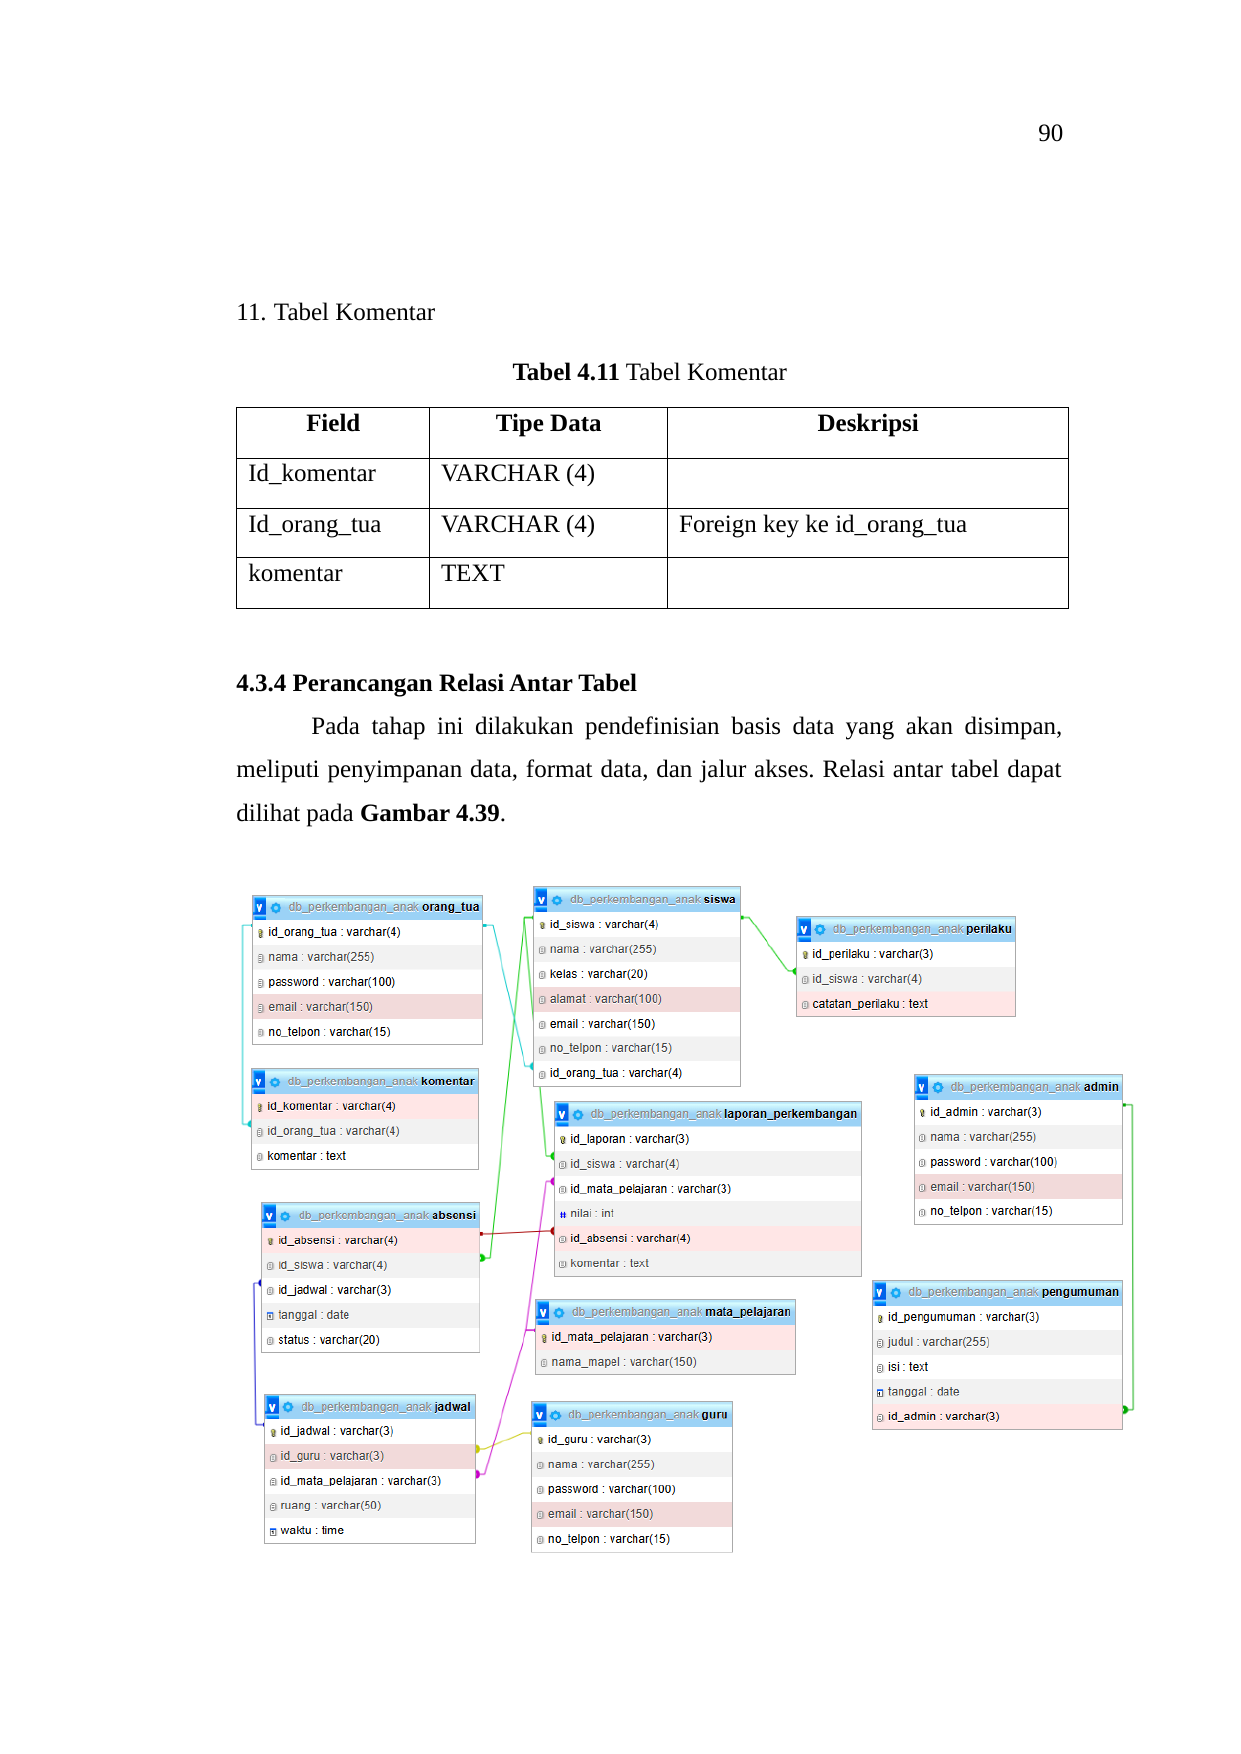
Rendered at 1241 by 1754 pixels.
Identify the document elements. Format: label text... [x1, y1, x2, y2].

table_cell VARCHAR (4) [430, 509, 667, 557]
table_cell VARCHAR (4) [430, 459, 667, 508]
table_cell [668, 459, 1068, 508]
text Pada tahap ini dilakukan pendefinisian basis data yang akan disimpan, meliputi penyimpanan data, format data, dan jalur akses. Relasi antar tabel dapat dilihat pada Gambar 4.39. [236, 711, 1063, 826]
table_cell Id_komentar [237, 459, 429, 508]
table_cell Foreign key ke id_orang_tua [668, 509, 1068, 557]
list Tabel Komentar [236, 297, 1063, 326]
table_cell [668, 558, 1068, 607]
text Tabel 4.11 Tabel Komentar [236, 357, 1063, 386]
table_header Deskripsi [668, 408, 1068, 457]
table_cell TEXT [430, 558, 667, 607]
table_cell Id_orang_tua [237, 509, 429, 557]
table_header Field [237, 408, 429, 457]
table_header Tipe Data [430, 408, 667, 457]
table_cell komentar [237, 558, 429, 607]
subtitle 4.3.4 Perancangan Relasi Antar Tabel [236, 668, 1063, 697]
picture [236, 857, 1144, 1553]
